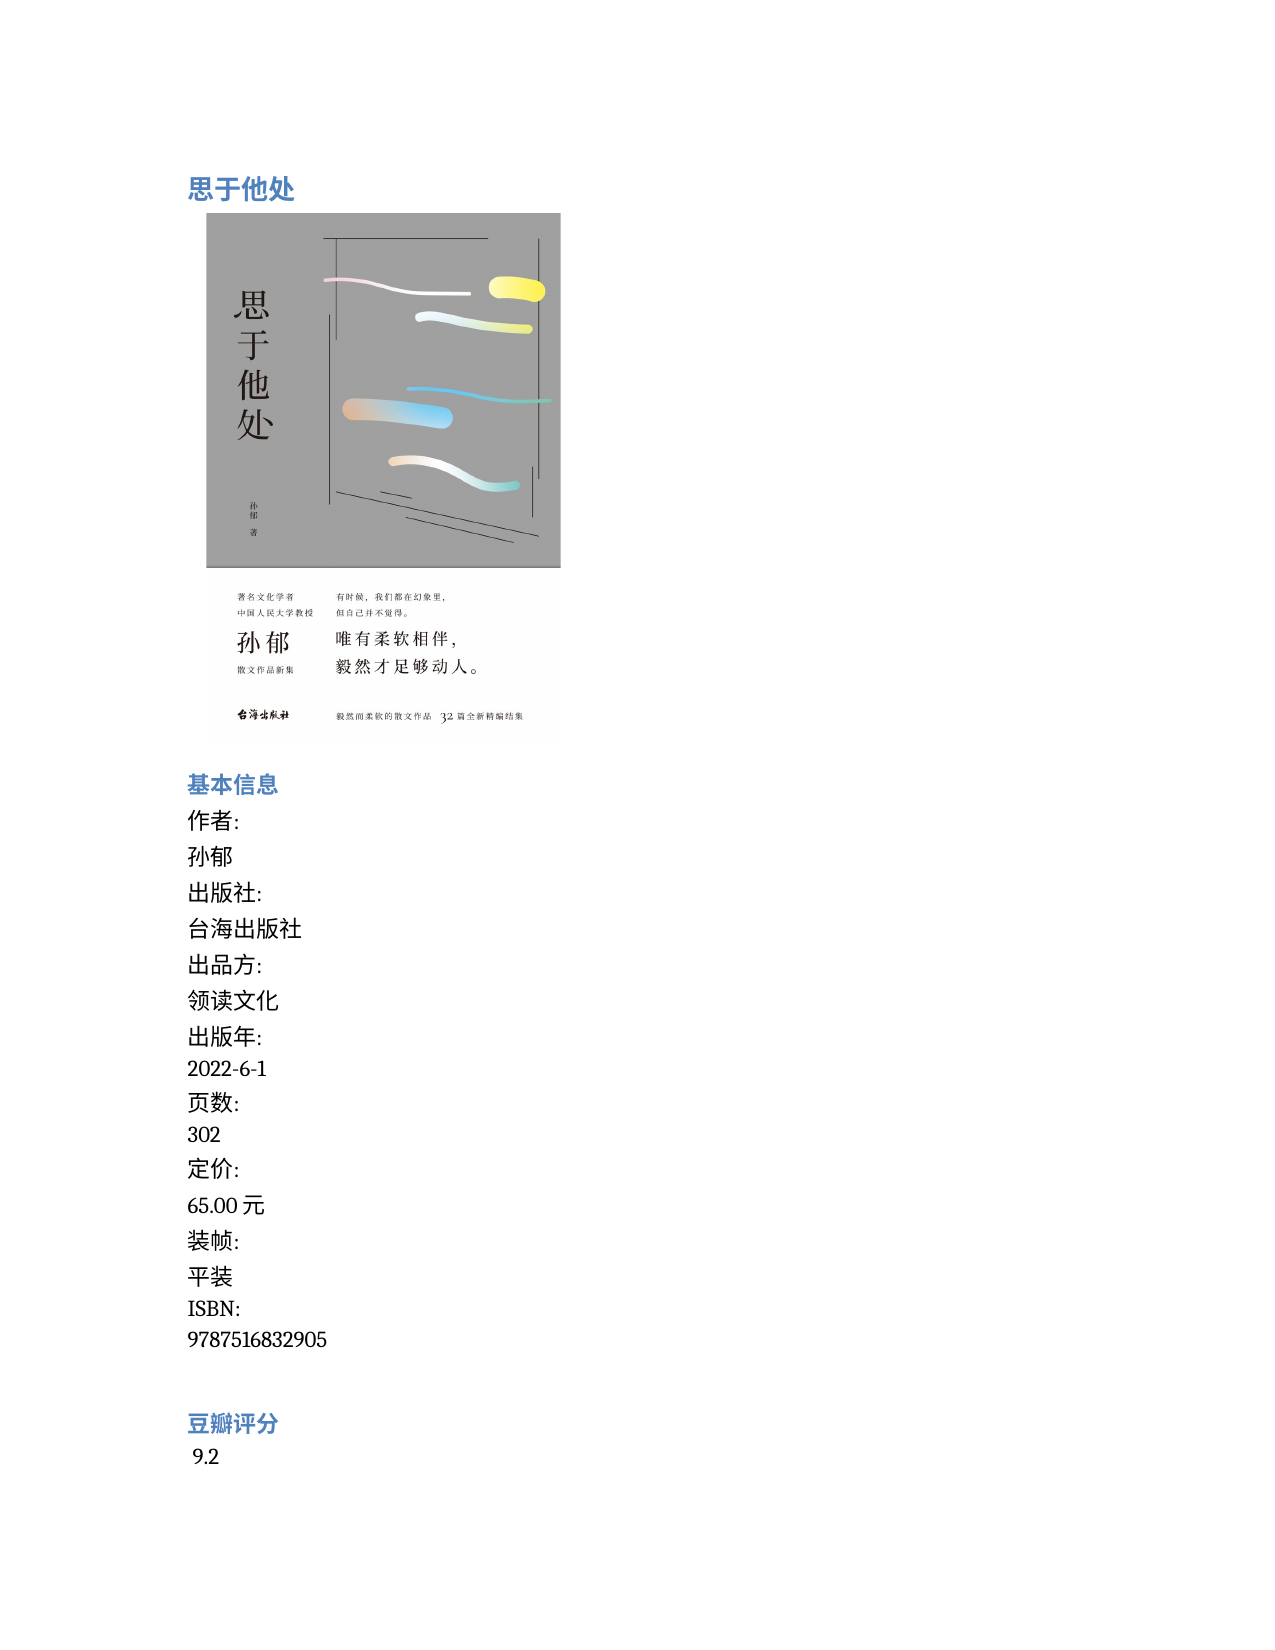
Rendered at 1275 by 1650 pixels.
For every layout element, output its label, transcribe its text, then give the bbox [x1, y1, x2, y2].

subtitle 豆瓣评分 [187, 1408, 1087, 1439]
text 作者: 孙郁 出版社: 台海出版社 出品方: 领读文化 出版年: 2022-6-1 页数: 302 定价: 65.00元 装帧: 平装 ISBN: 9787516832905 [187, 805, 1087, 1383]
text 9.2 [187, 1443, 1087, 1470]
subtitle 思于他处 [187, 171, 1087, 208]
subtitle 基本信息 [187, 769, 1087, 801]
picture [206, 213, 561, 745]
